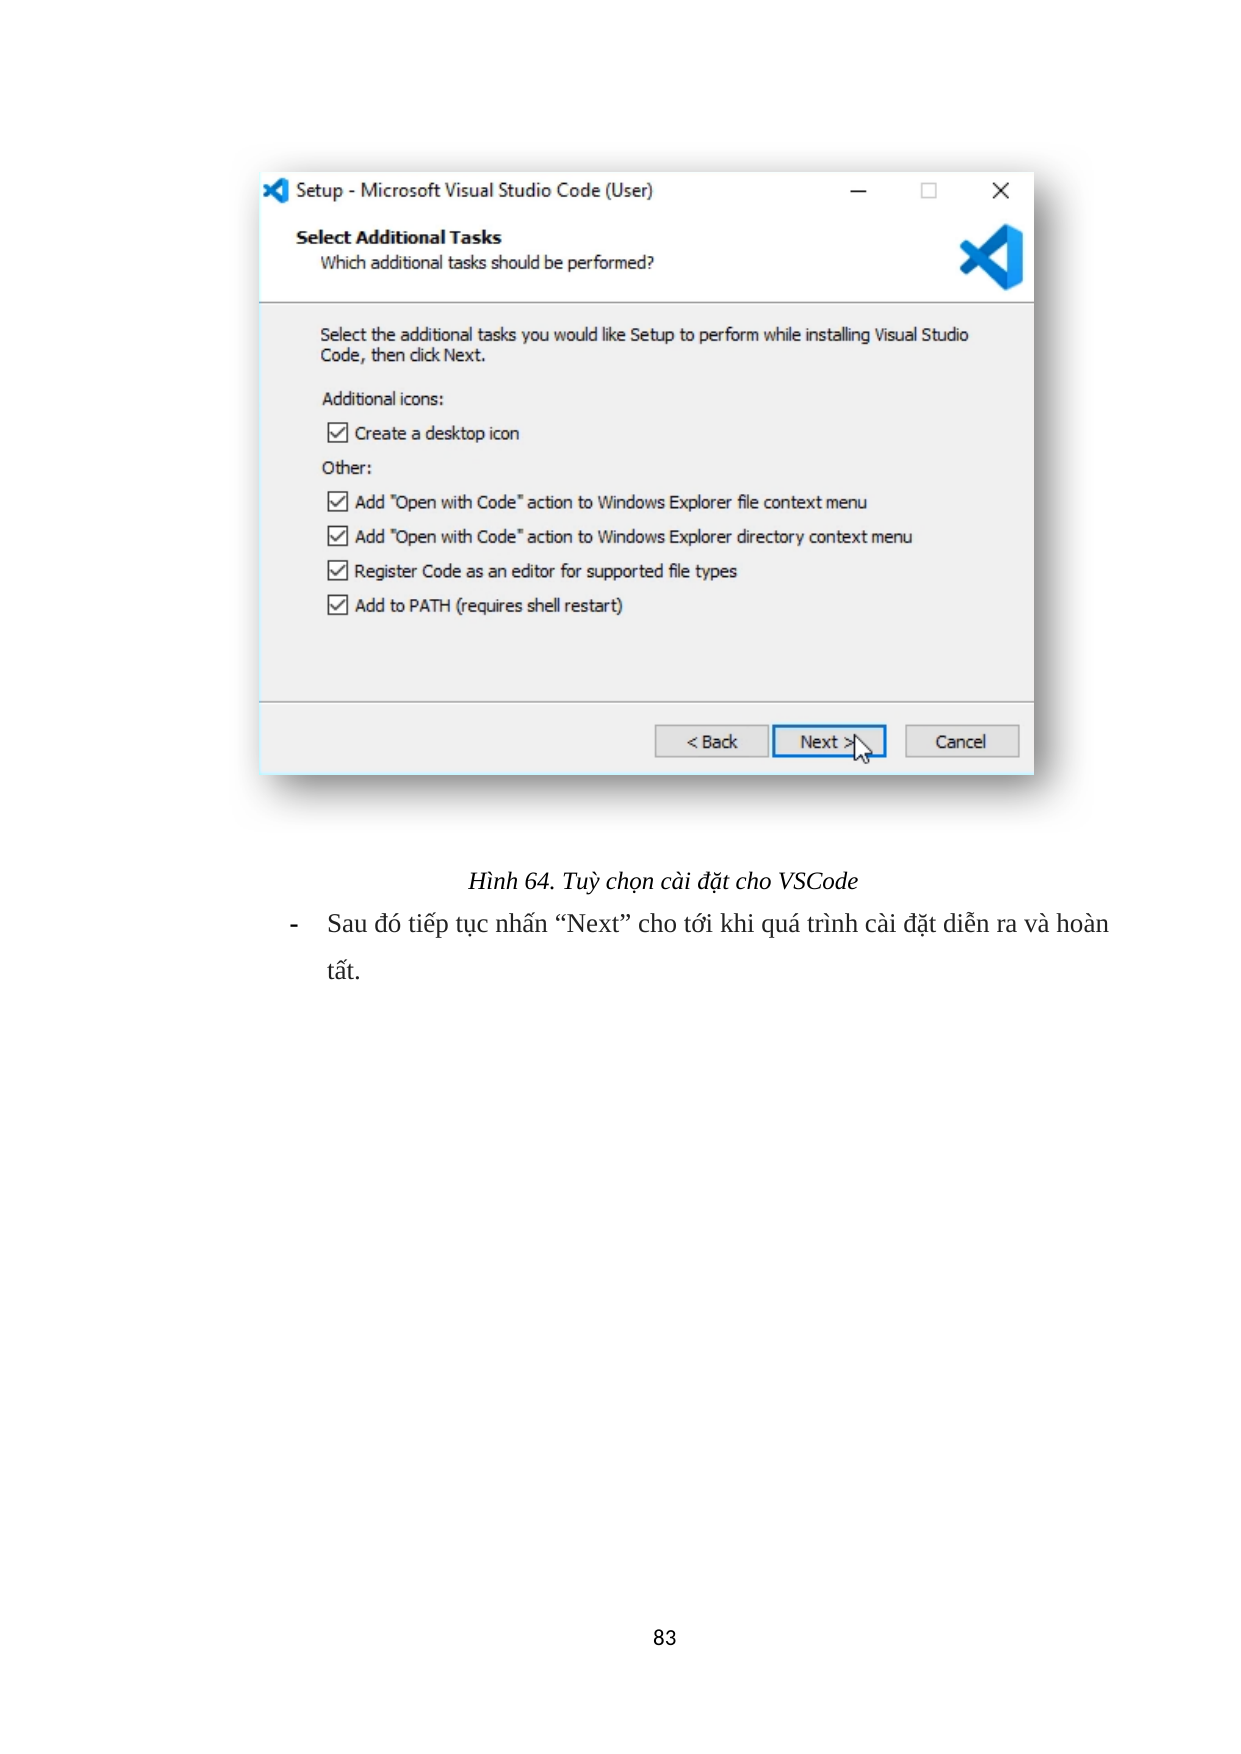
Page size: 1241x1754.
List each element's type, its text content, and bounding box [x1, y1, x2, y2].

picture [259, 172, 1034, 775]
text Hình 64. Tuỳ chọn cài đặt cho VSCode [207, 866, 1122, 895]
list Sau đó tiếp tục nhấn “Next” cho tới khi quá trình cài đặt diễn ra và hoàn tất. [289, 907, 1122, 985]
